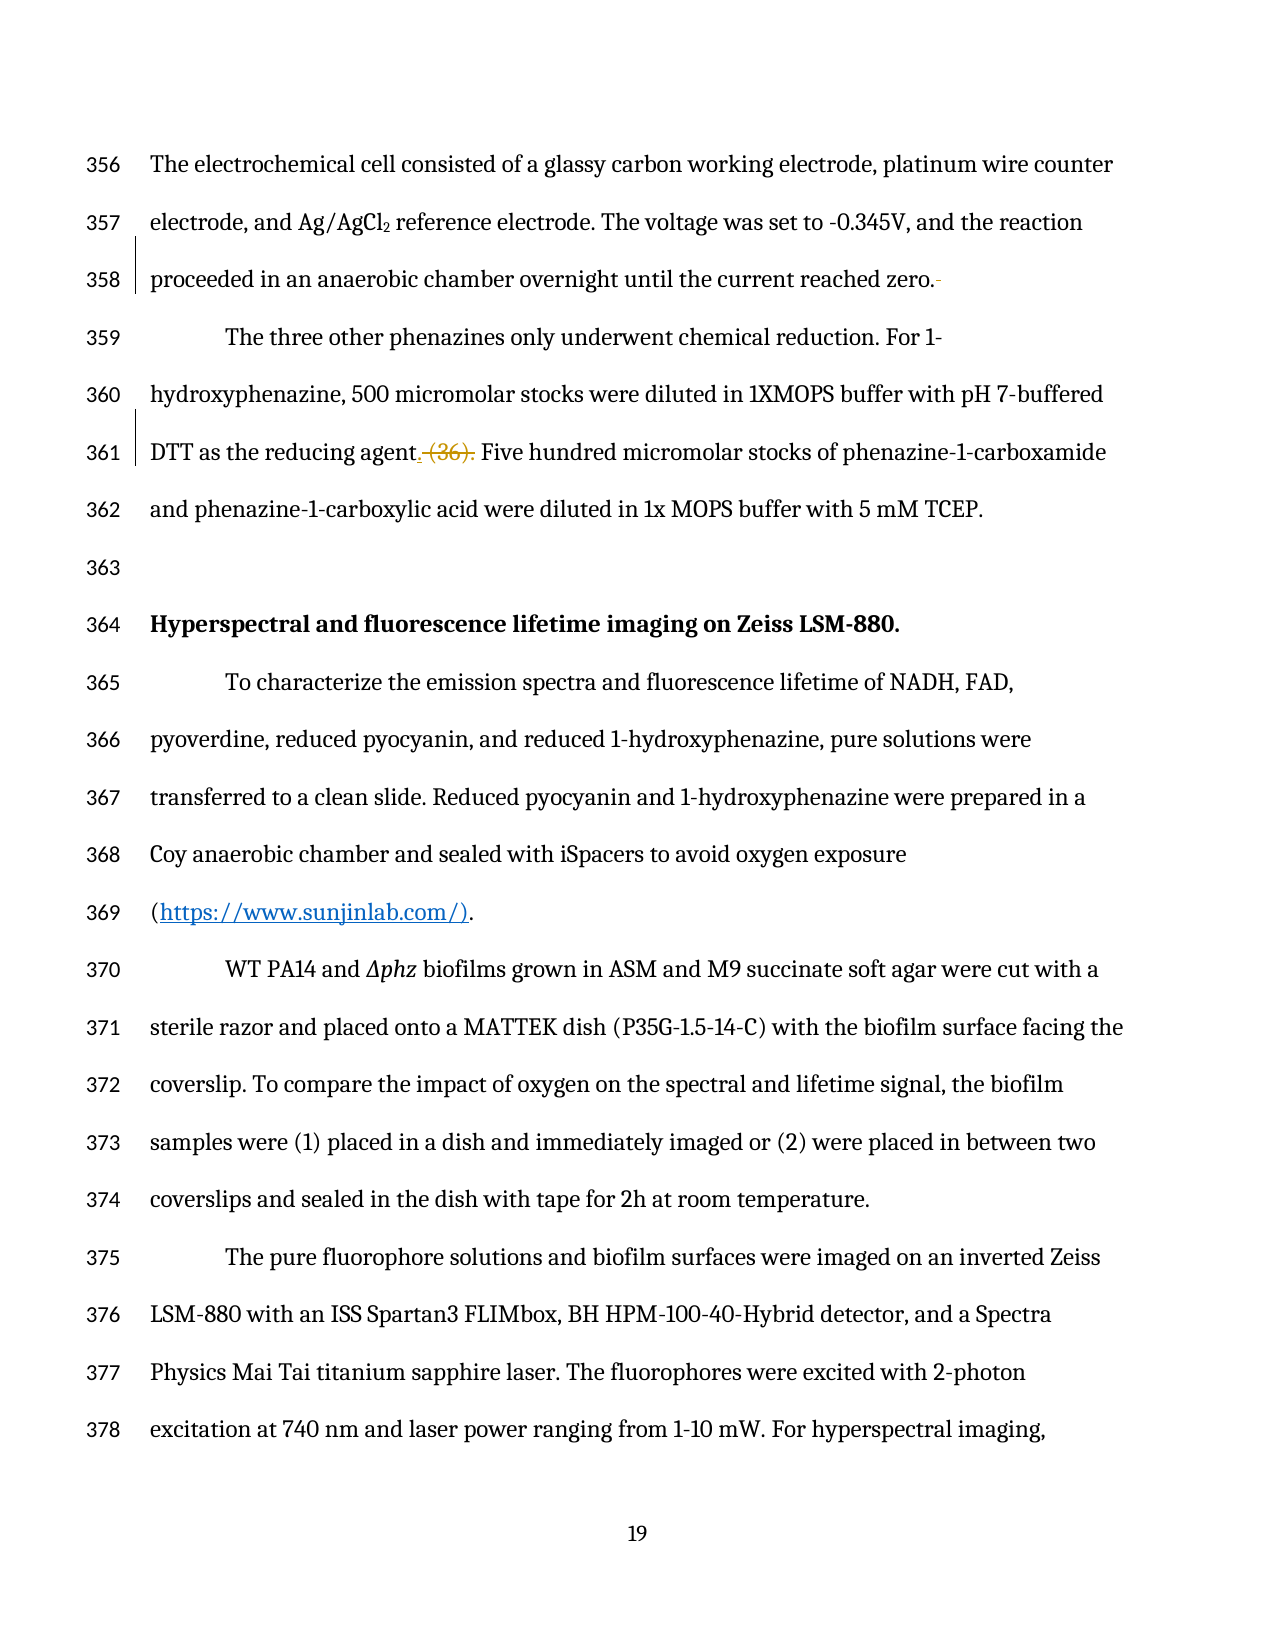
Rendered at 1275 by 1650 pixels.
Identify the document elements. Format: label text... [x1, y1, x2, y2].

text WT PA14 and ∆phz biofilms grown in ASM and M9 succinate soft agar were cut with a sterile razor and placed onto a MATTEK dish (P35G-1.5-14-C) with the biofilm surface facing the coverslip. To compare the impact of oxygen on the spectral and lifetime signal, the biofilm samples were (1) placed in a dish and immediately imaged or (2) were placed in between two coverslips and sealed in the dish with tape for 2h at room temperature. [150, 955, 1125, 1214]
text The three other phenazines only underwent chemical reduction. For 1-hydroxyphenazine, 500 micromolar stocks were diluted in 1XMOPS buffer with pH 7-buffered DTT as the reducing agent Five hundred micromolar stocks of phenazine-1-carboxamide and phenazine-1-carboxylic acid were diluted in 1x MOPS buffer with 5 mM TCEP. [150, 322, 1125, 524]
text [150, 1242, 1125, 1444]
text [150, 150, 1125, 294]
text To characterize the emission spectra and fluorescence lifetime of NADH, FAD, pyoverdine, reduced pyocyanin, and reduced 1-hydroxyphenazine, pure solutions were transferred to a clean slide. Reduced pyocyanin and 1-hydroxyphenazine were prepared in a Coy anaerobic chamber and sealed with iSpacers to avoid oxygen exposure (https://www.sunjinlab.com/). [150, 667, 1125, 926]
text Hyperspectral and fluorescence lifetime imaging on Zeiss LSM-880. [150, 610, 1125, 639]
